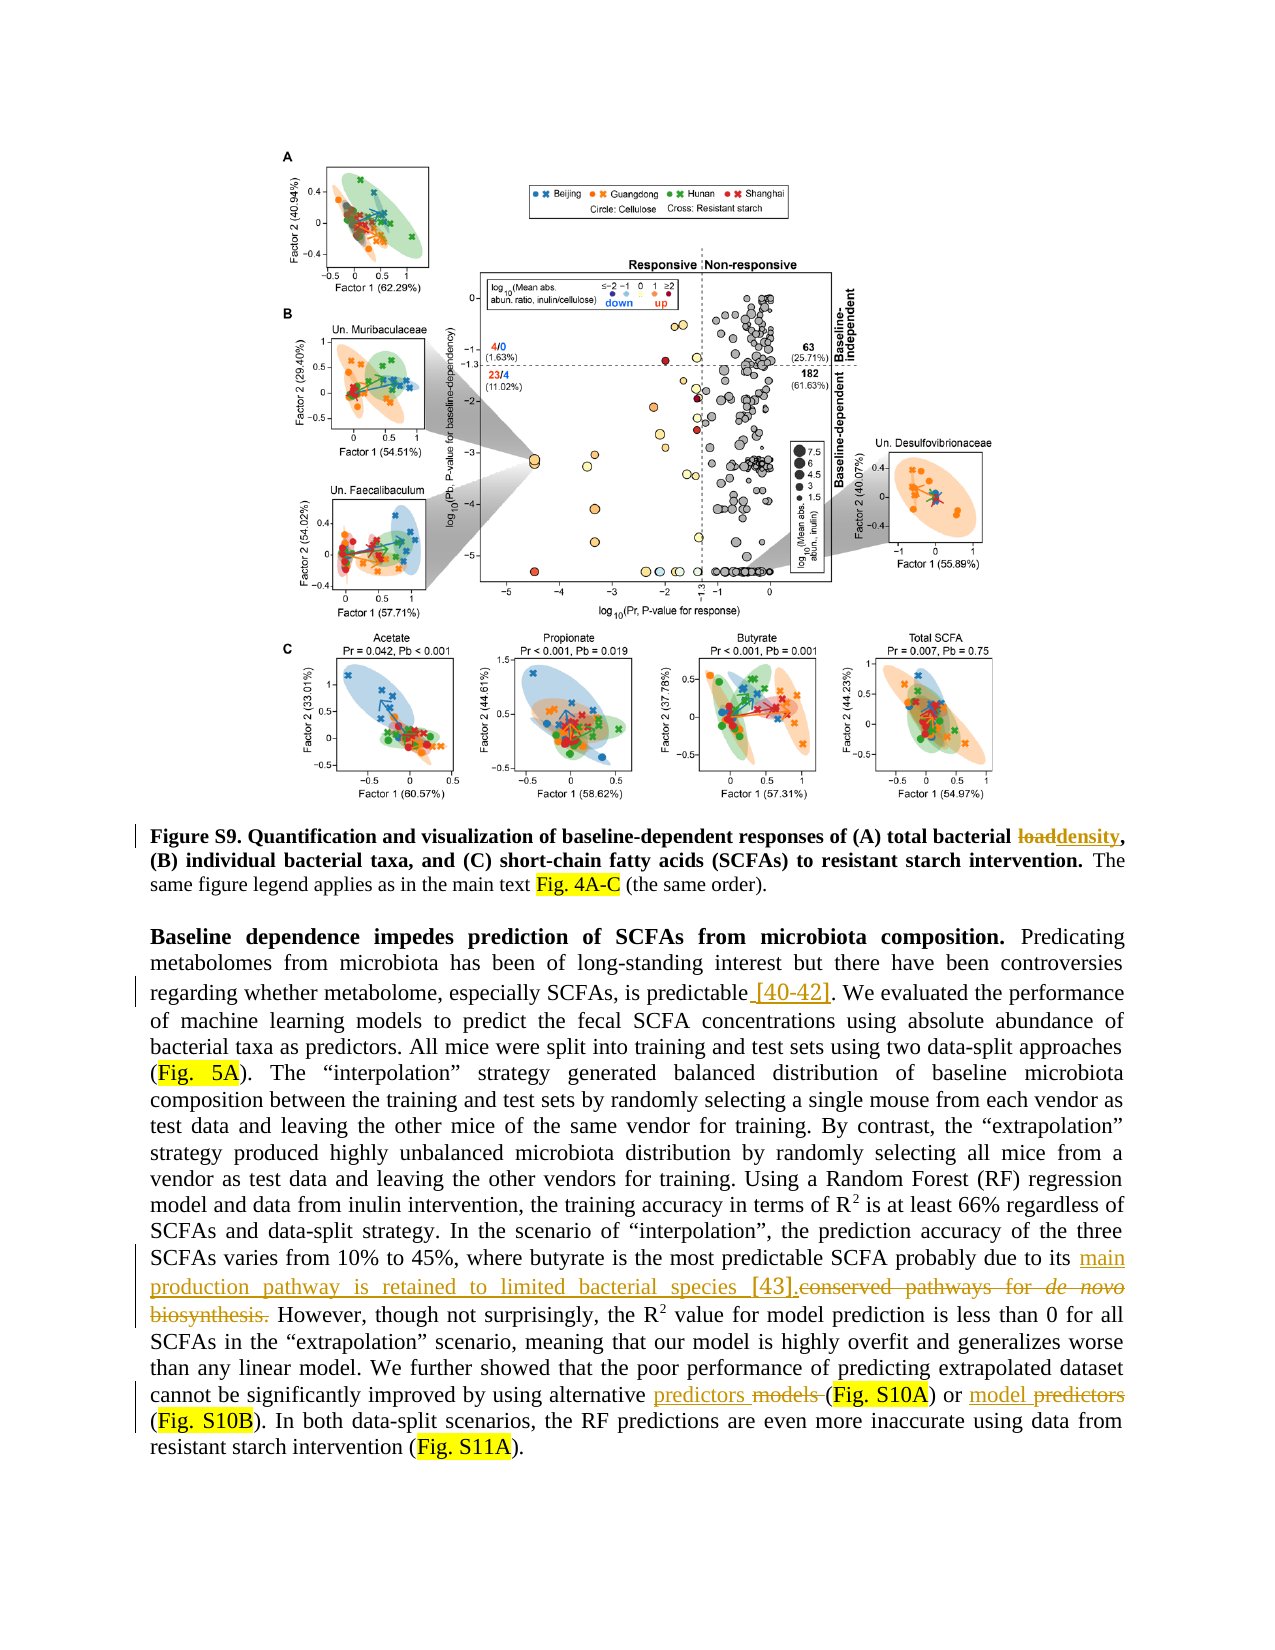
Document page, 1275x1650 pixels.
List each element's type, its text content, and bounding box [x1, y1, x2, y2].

text Baseline dependence impedes prediction of SCFAs from microbiota composition. Predicating metabolomes from microbiota has been of long-standing interest but there have been controversies regarding whether metabolome, especially SCFAs, is predictable. We evaluated the performance of machine learning models to predict the fecal SCFA concentrations using absolute abundance of bacterial taxa as predictors. All mice were split into training and test sets using two data-split approaches (Fig. 5A). The “interpolation” strategy generated balanced distribution of baseline microbiota composition between the training and test sets by randomly selecting a single mouse from each vendor as test data and leaving the other mice of the same vendor for training. By contrast, the “extrapolation” strategy produced highly unbalanced microbiota distribution by randomly selecting all mice from a vendor as test data and leaving the other vendors for training. Using a Random Forest (RF) regression model and data from inulin intervention, the training accuracy in terms of R2 is at least 66% regardless of SCFAs and data-split strategy. In the scenario of “interpolation”, the prediction accuracy of the three SCFAs varies from 10% to 45%, where butyrate is the most predictable SCFA probably due to its However, though not surprisingly, the R2 value for model prediction is less than 0 for all SCFAs in the “extrapolation” scenario, meaning that our model is highly overfit and generalizes worse than any linear model. We further showed that the poor performance of predicting extrapolated dataset cannot be significantly improved by using alternative (Fig. S10A) or (Fig. S10B). In both data-split scenarios, the RF predictions are even more inaccurate using data from resistant starch intervention (Fig. S11A). [150, 923, 1125, 1460]
text Figure S9. Quantification and visualization of baseline-dependent responses of (A) total bacterial , (B) individual bacterial taxa, and (C) short-chain fatty acids (SCFAs) to resistant starch intervention. The same figure legend applies as in the main text Fig. 4A-C (the same order). [150, 824, 1125, 896]
picture [282, 150, 993, 801]
